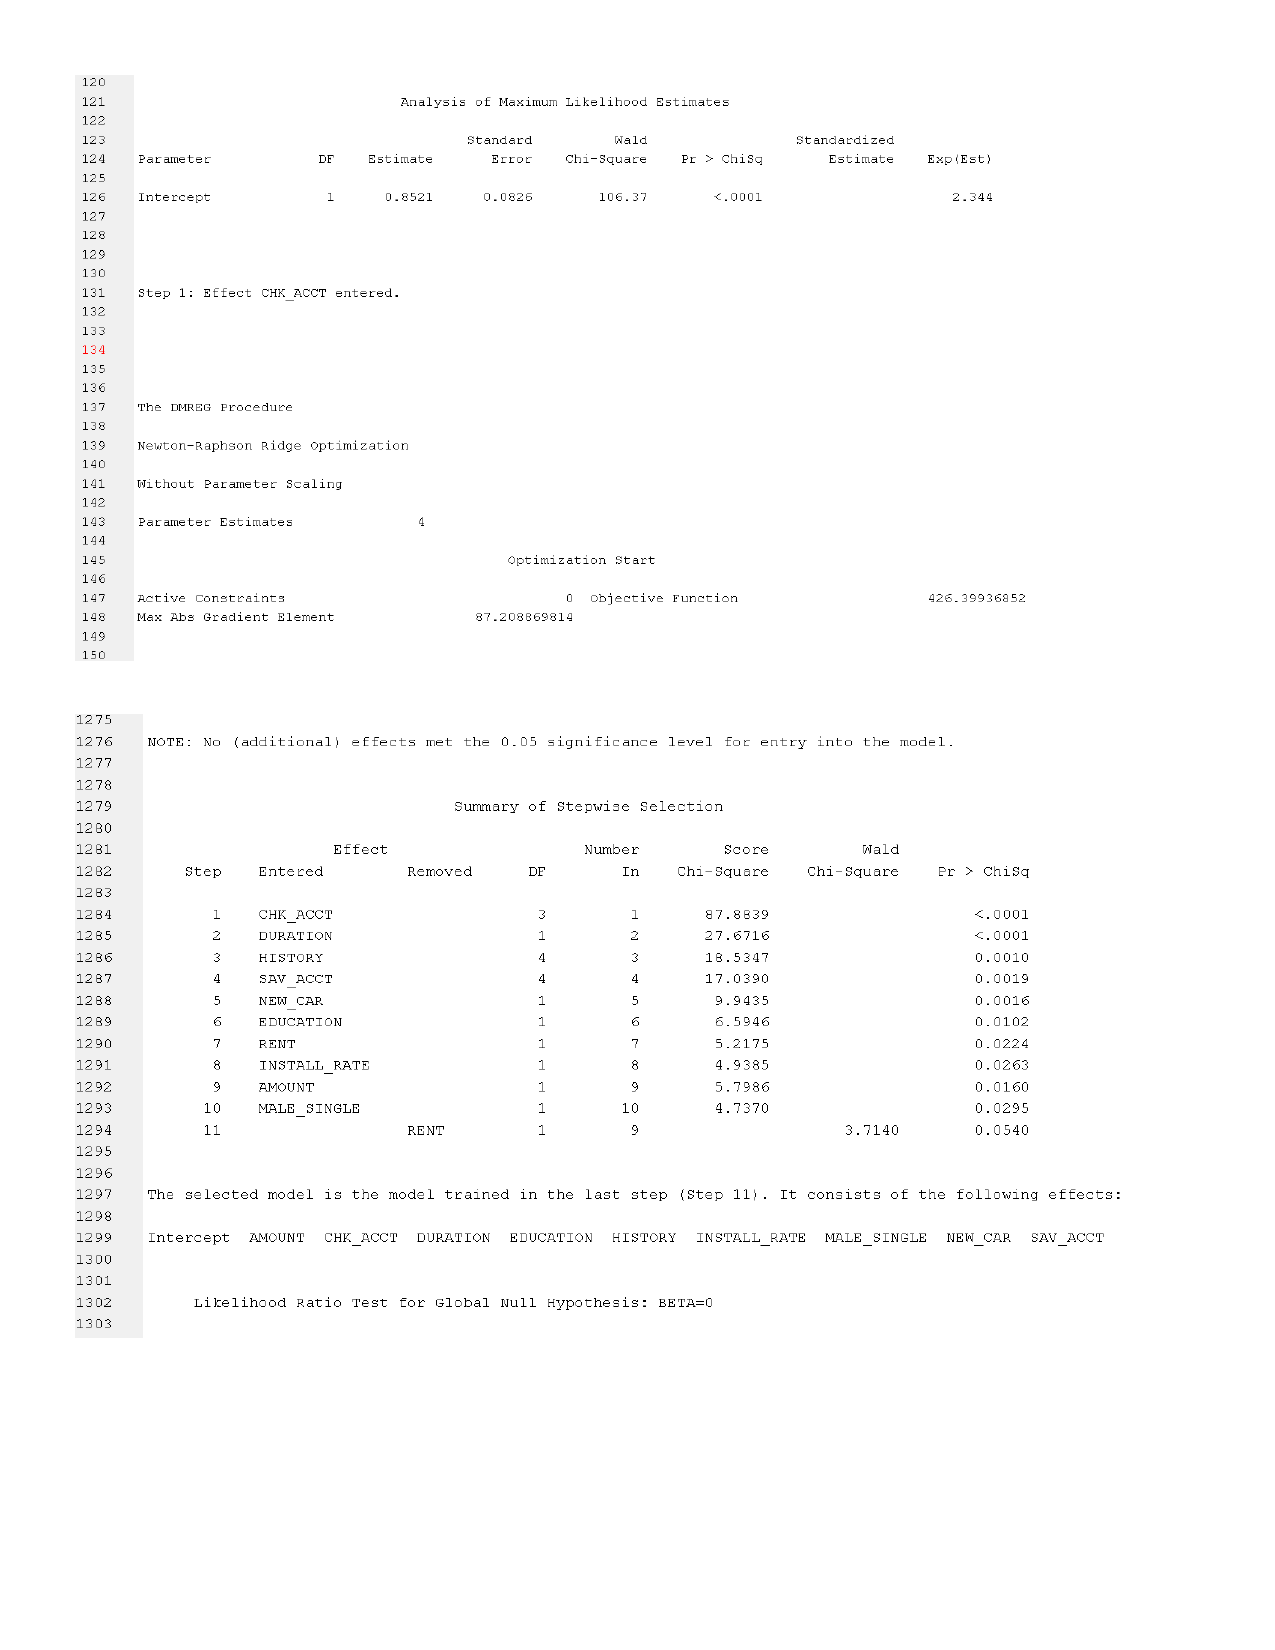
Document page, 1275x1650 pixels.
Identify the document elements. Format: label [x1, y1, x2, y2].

picture [75, 714, 1200, 1338]
picture [75, 75, 1200, 661]
